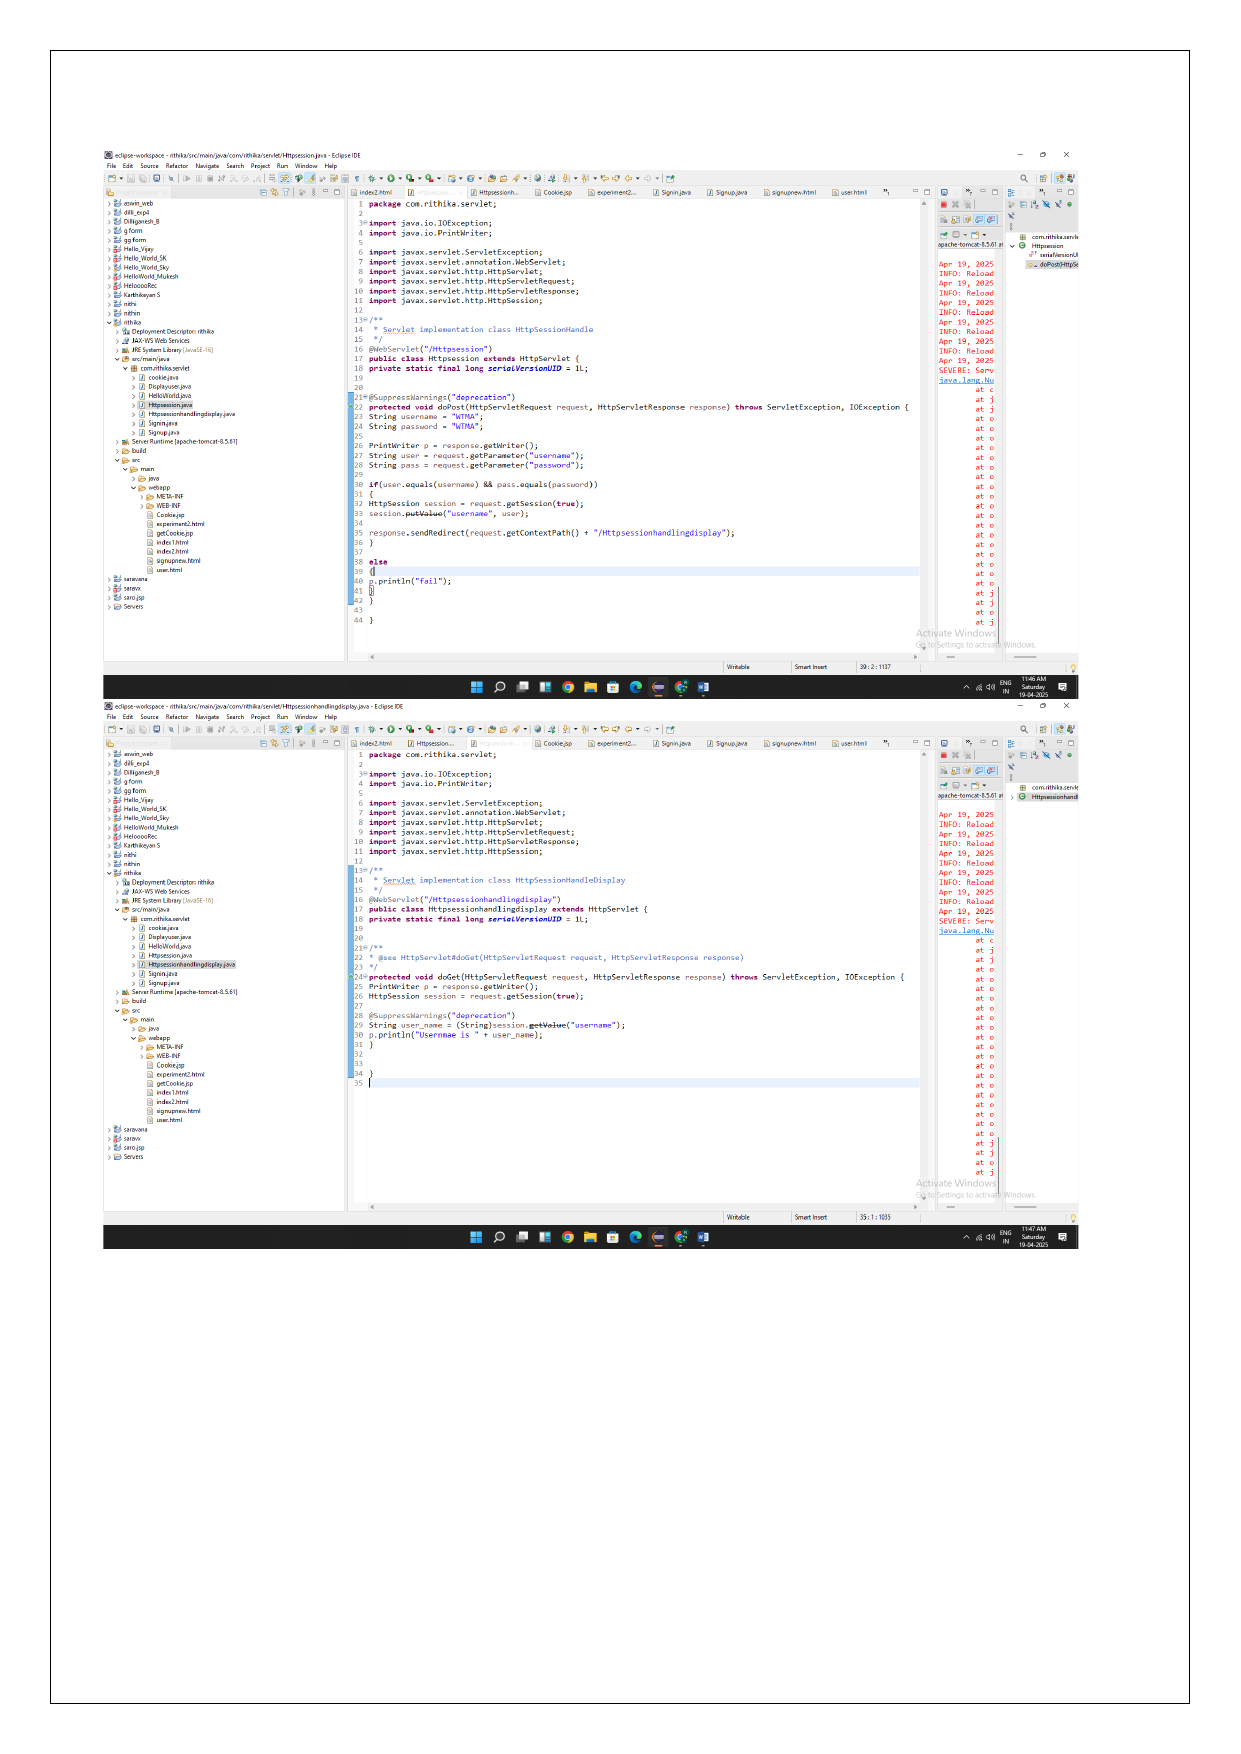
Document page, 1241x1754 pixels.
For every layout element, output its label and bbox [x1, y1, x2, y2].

picture [103, 700, 1079, 1249]
picture [103, 150, 1079, 699]
